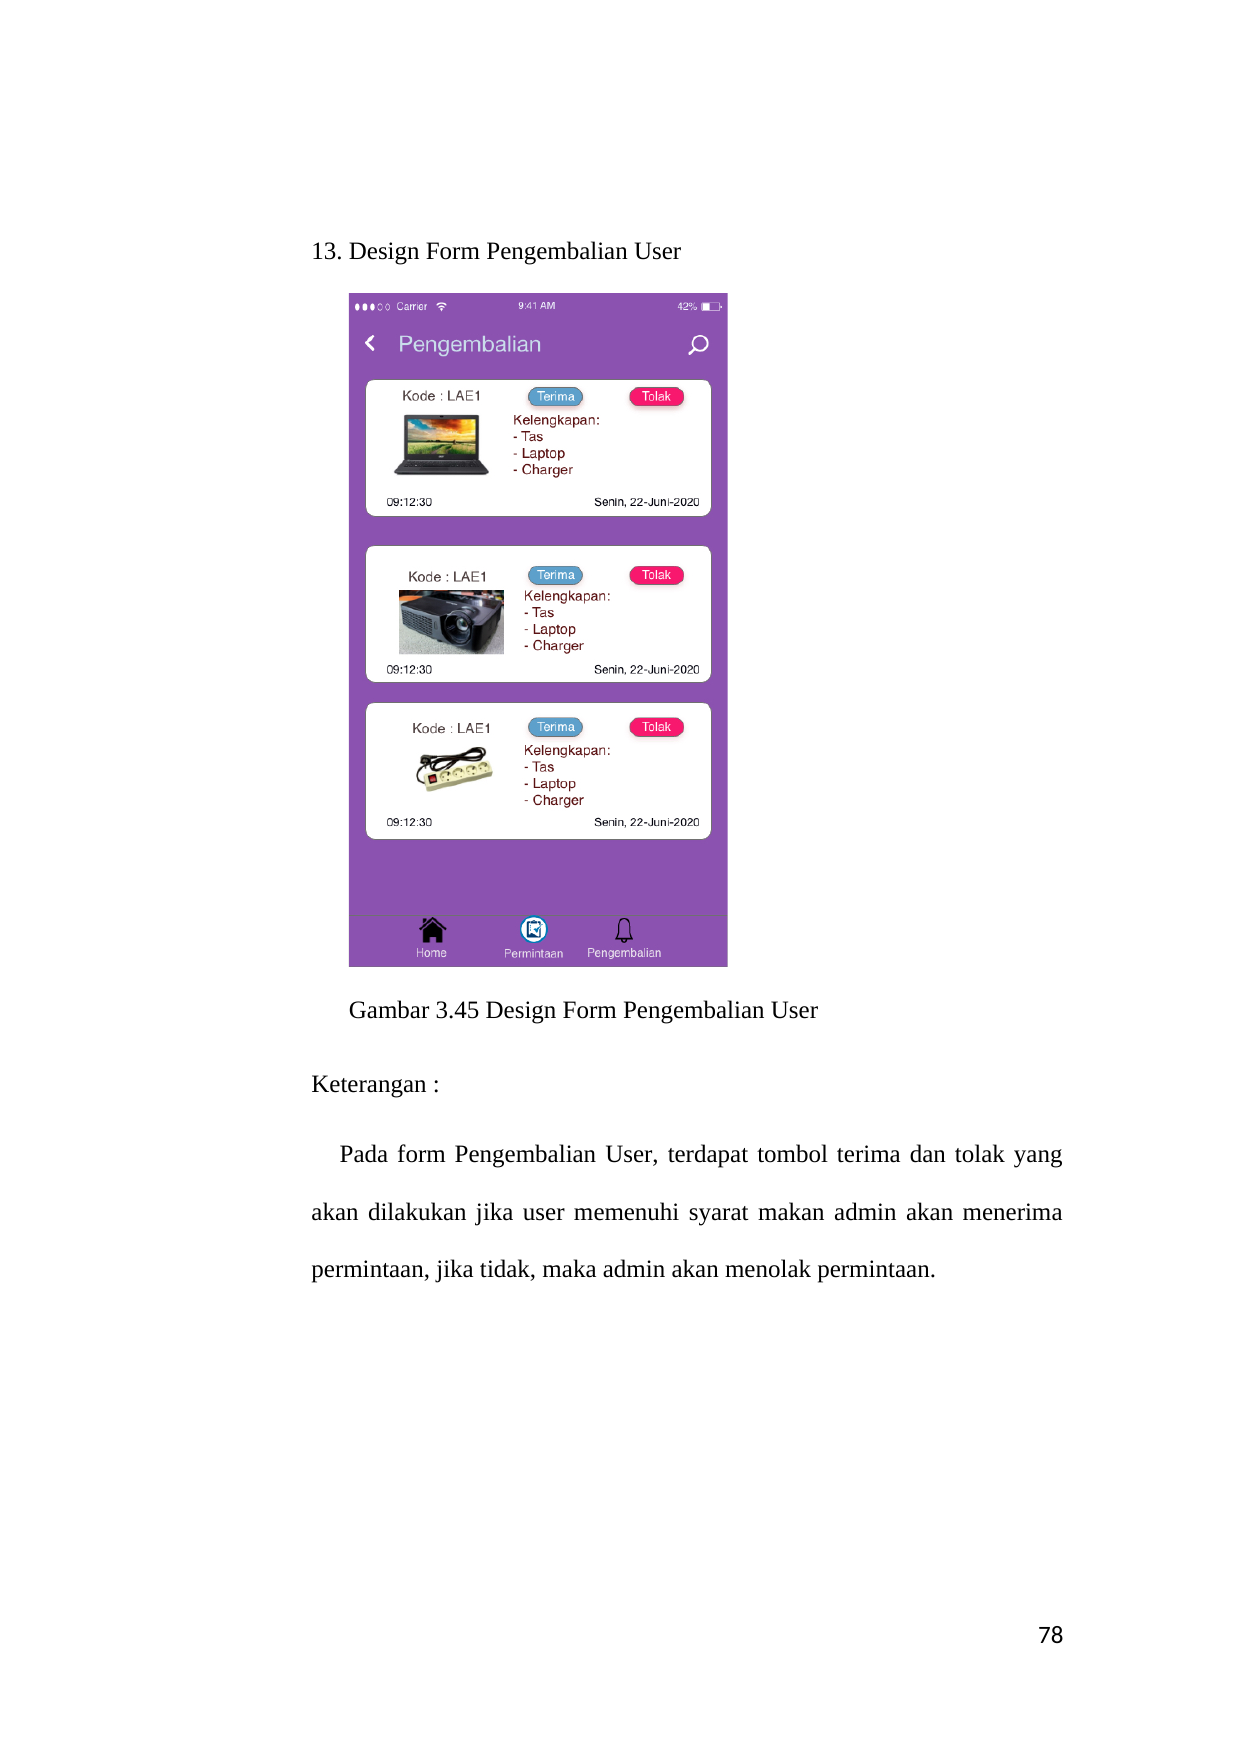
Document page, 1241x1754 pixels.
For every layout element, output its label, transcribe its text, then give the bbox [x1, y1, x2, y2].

list Design Form Pengembalian User [311, 236, 1063, 265]
text Keterangan : [311, 1069, 1063, 1098]
list Pada form Pengembalian User, terdapat tombol terima dan tolak yang akan dilakukan jika user memenuhi syarat makan admin akan menerima permintaan, jika tidak, maka admin akan menolak permintaan. [311, 1139, 1063, 1283]
picture [348, 293, 728, 967]
list Gambar 3.45 Design Form Pengembalian User [349, 995, 1063, 1024]
